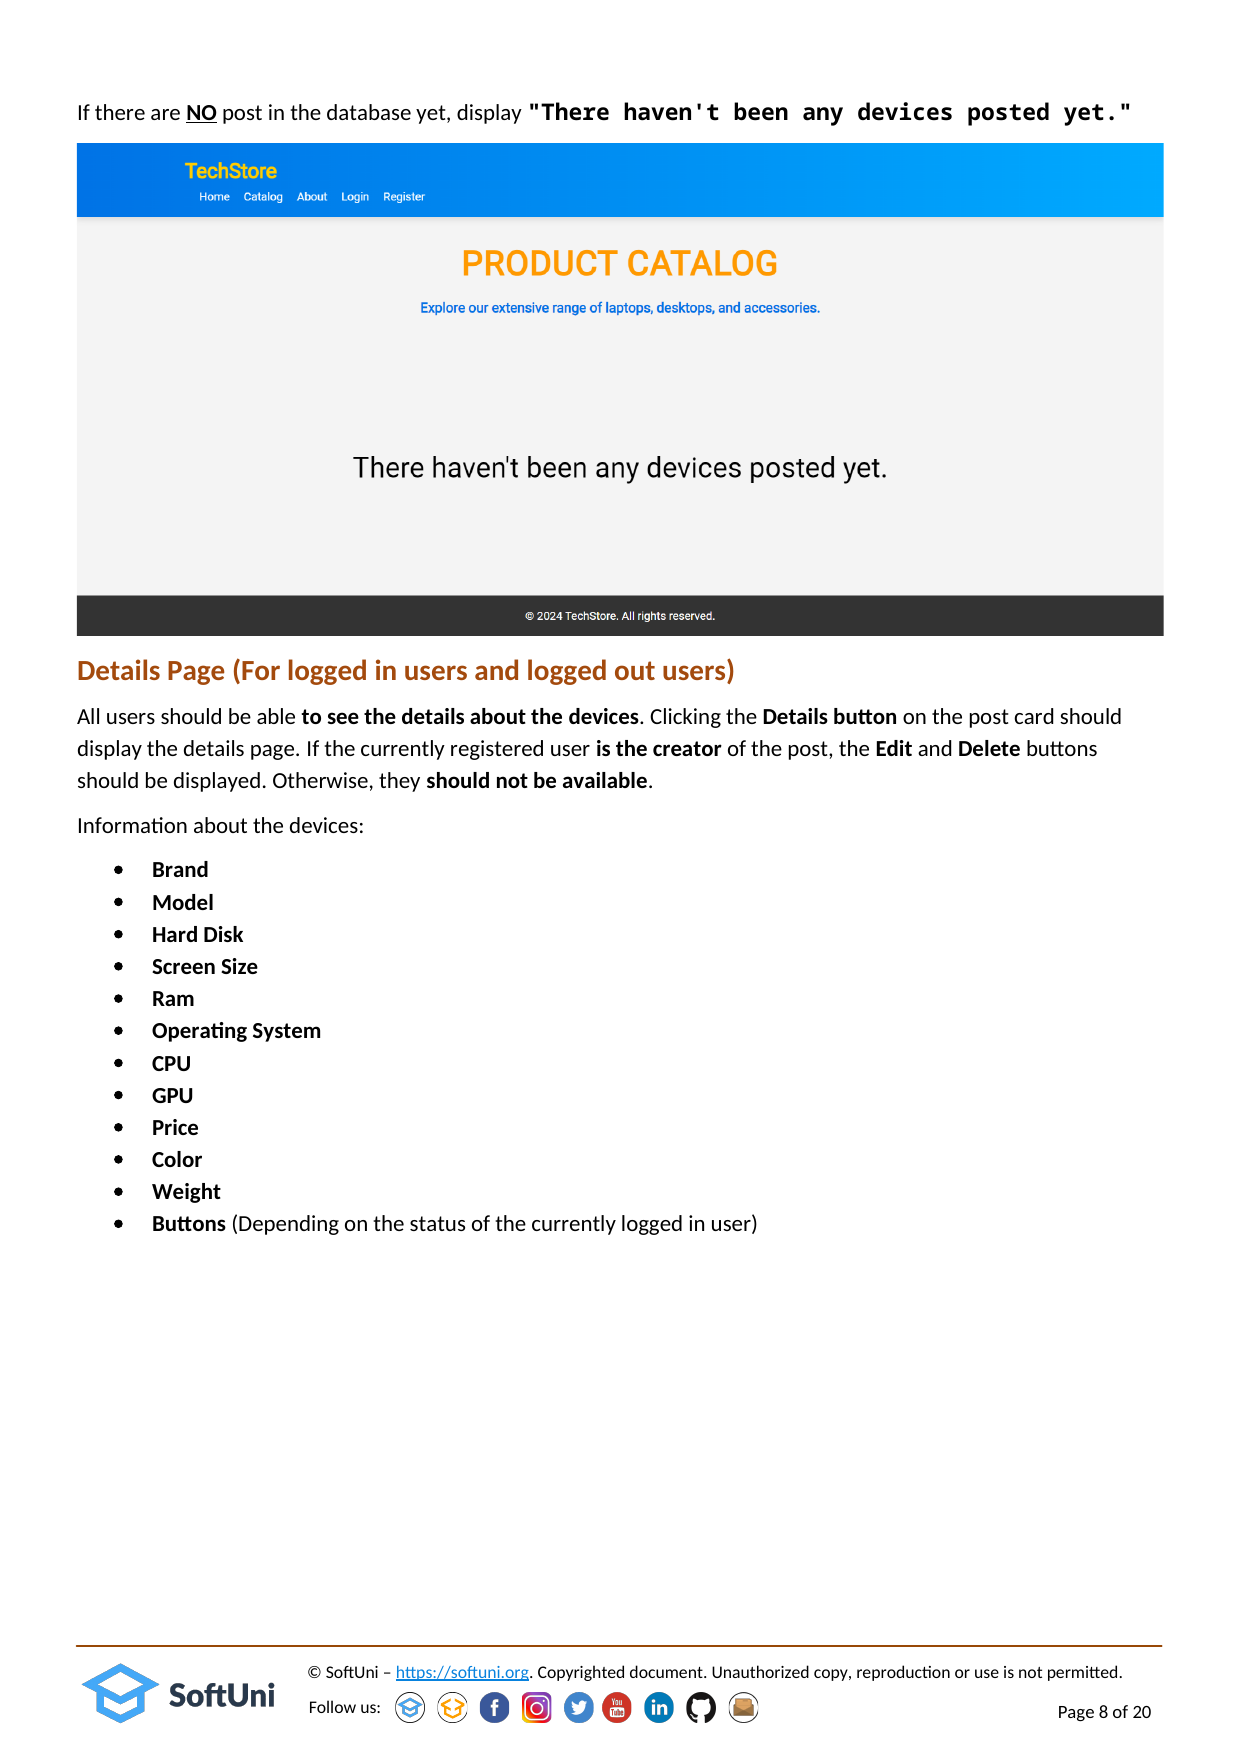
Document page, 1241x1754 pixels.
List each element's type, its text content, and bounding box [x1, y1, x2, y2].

list Weight [114, 1177, 1163, 1205]
list Hard Disk [114, 920, 1163, 948]
subtitle Details Page (For logged in users and logged out users) [77, 652, 1163, 688]
list Price [114, 1113, 1163, 1141]
picture [75, 1658, 281, 1729]
picture [437, 1692, 468, 1723]
picture [686, 1692, 716, 1723]
list Buttons (Depending on the status of the currently logged in user) [114, 1209, 1163, 1238]
picture [728, 1692, 759, 1723]
picture [658, 1705, 667, 1714]
picture [665, 1692, 674, 1701]
list Operating System [114, 1016, 1163, 1044]
list Color [114, 1145, 1163, 1173]
text If there are NO post in the database yet, display "There haven't been any devices posted yet." [77, 95, 1163, 127]
list Ram [114, 984, 1163, 1012]
text All users should be able to see the details about the devices. Clicking the Details button on the post card should display the details page. If the currently registered user is the creator of the post, the Edit and Delete buttons should be displayed. Otherwise, they should not be available. [77, 702, 1163, 794]
picture [644, 1714, 653, 1723]
picture [76, 143, 1164, 636]
list Screen Size [114, 952, 1163, 980]
picture [644, 1692, 653, 1701]
list GPU [114, 1081, 1163, 1109]
picture [479, 1692, 510, 1723]
list Brand [114, 856, 1163, 883]
picture [522, 1692, 552, 1723]
list CPU [114, 1049, 1163, 1077]
text Information about the devices: [77, 811, 1163, 839]
picture [602, 1692, 632, 1723]
picture [564, 1692, 594, 1723]
picture [665, 1714, 674, 1723]
list Model [114, 888, 1163, 916]
picture [395, 1692, 425, 1723]
